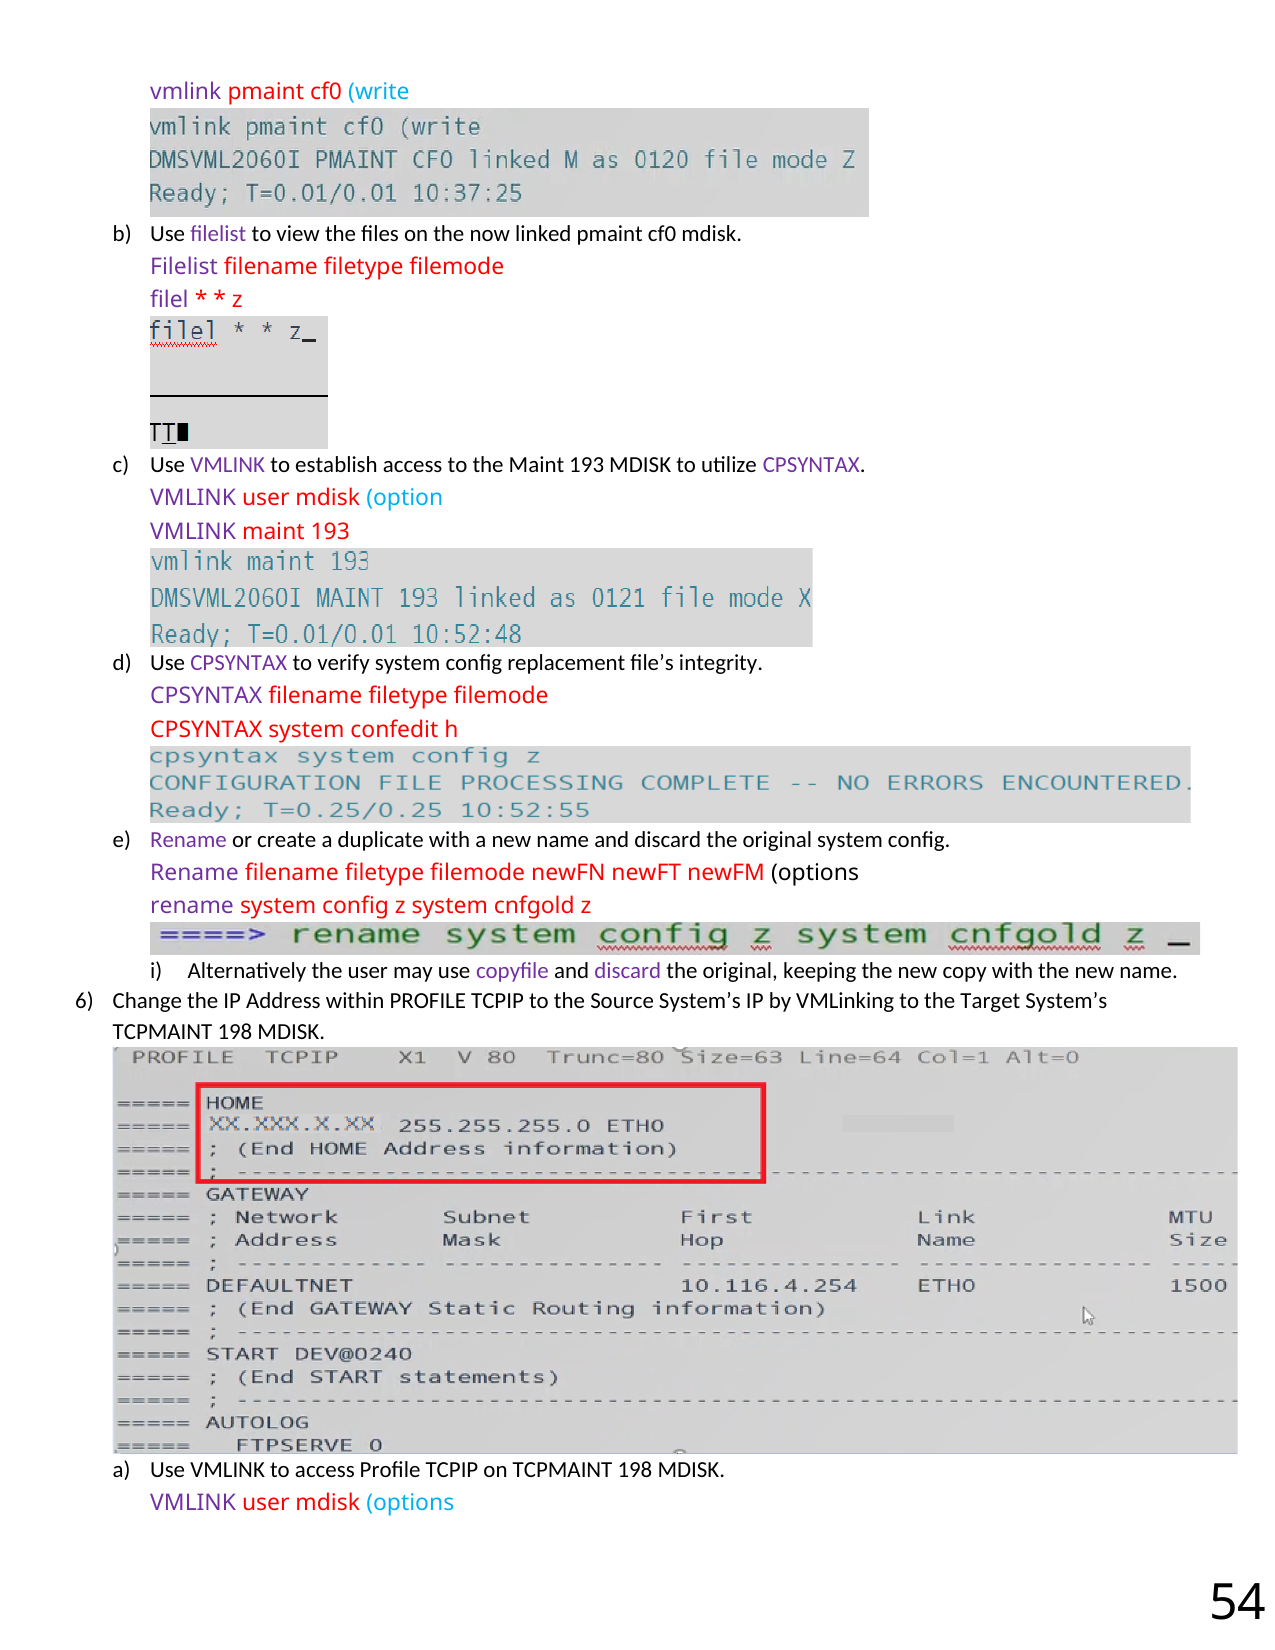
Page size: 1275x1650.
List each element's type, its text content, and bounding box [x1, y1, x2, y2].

list Rename or create a duplicate with a new name and discard the original system config. Rename filename filetype filemode newFN newFT newFM (options rename system config z system cnfgold z [112, 825, 1200, 954]
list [112, 1456, 1200, 1517]
list Use filelist to view the files on the now linked pmaint cf0 mdisk. Filelist filename filetype filemode filel * * z [112, 219, 1200, 448]
picture [150, 548, 813, 647]
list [112, 75, 1200, 217]
picture [150, 922, 1200, 955]
picture [150, 316, 328, 449]
picture [112, 1047, 1238, 1454]
list Alternatively the user may use copyfile and discard the original, keeping the new copy with the new name. [150, 956, 1200, 984]
picture [150, 746, 1191, 823]
picture [150, 108, 869, 217]
